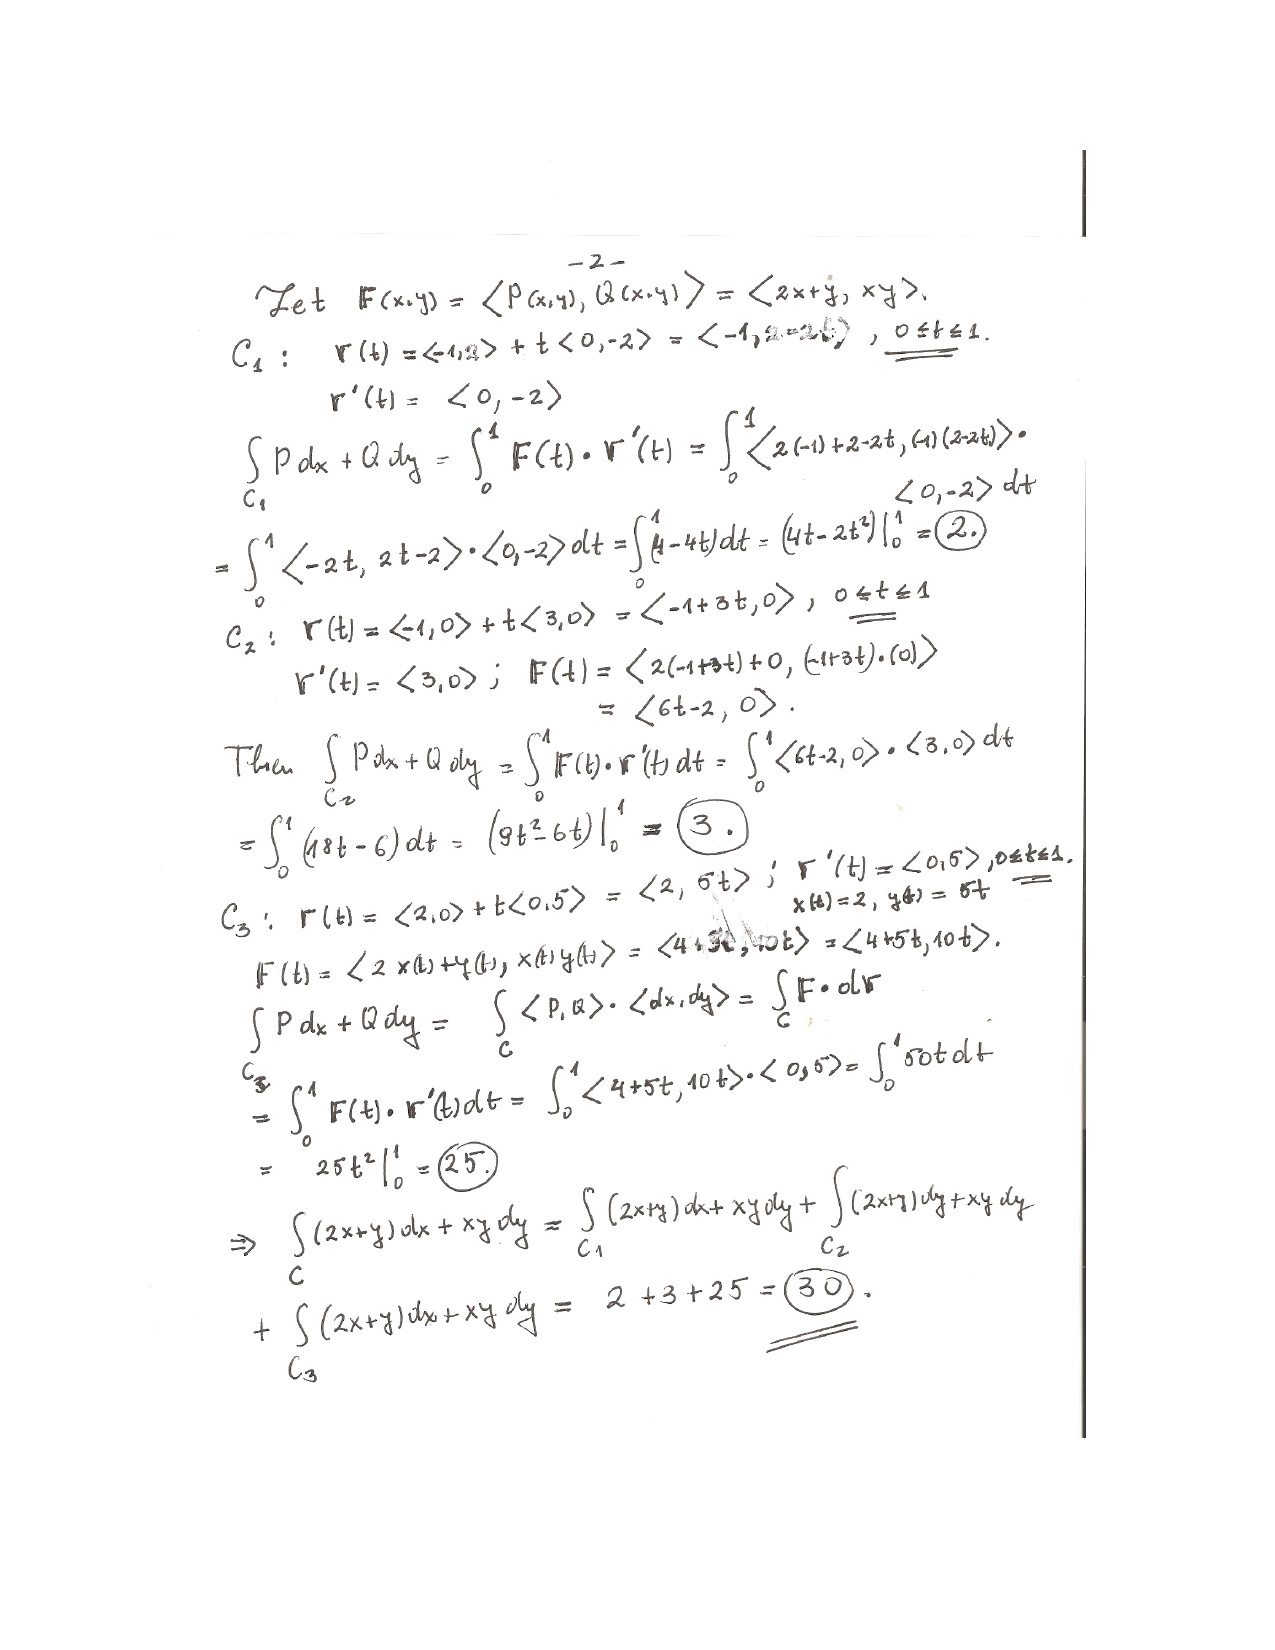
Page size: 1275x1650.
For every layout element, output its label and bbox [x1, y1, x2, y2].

picture [150, 150, 1086, 1438]
